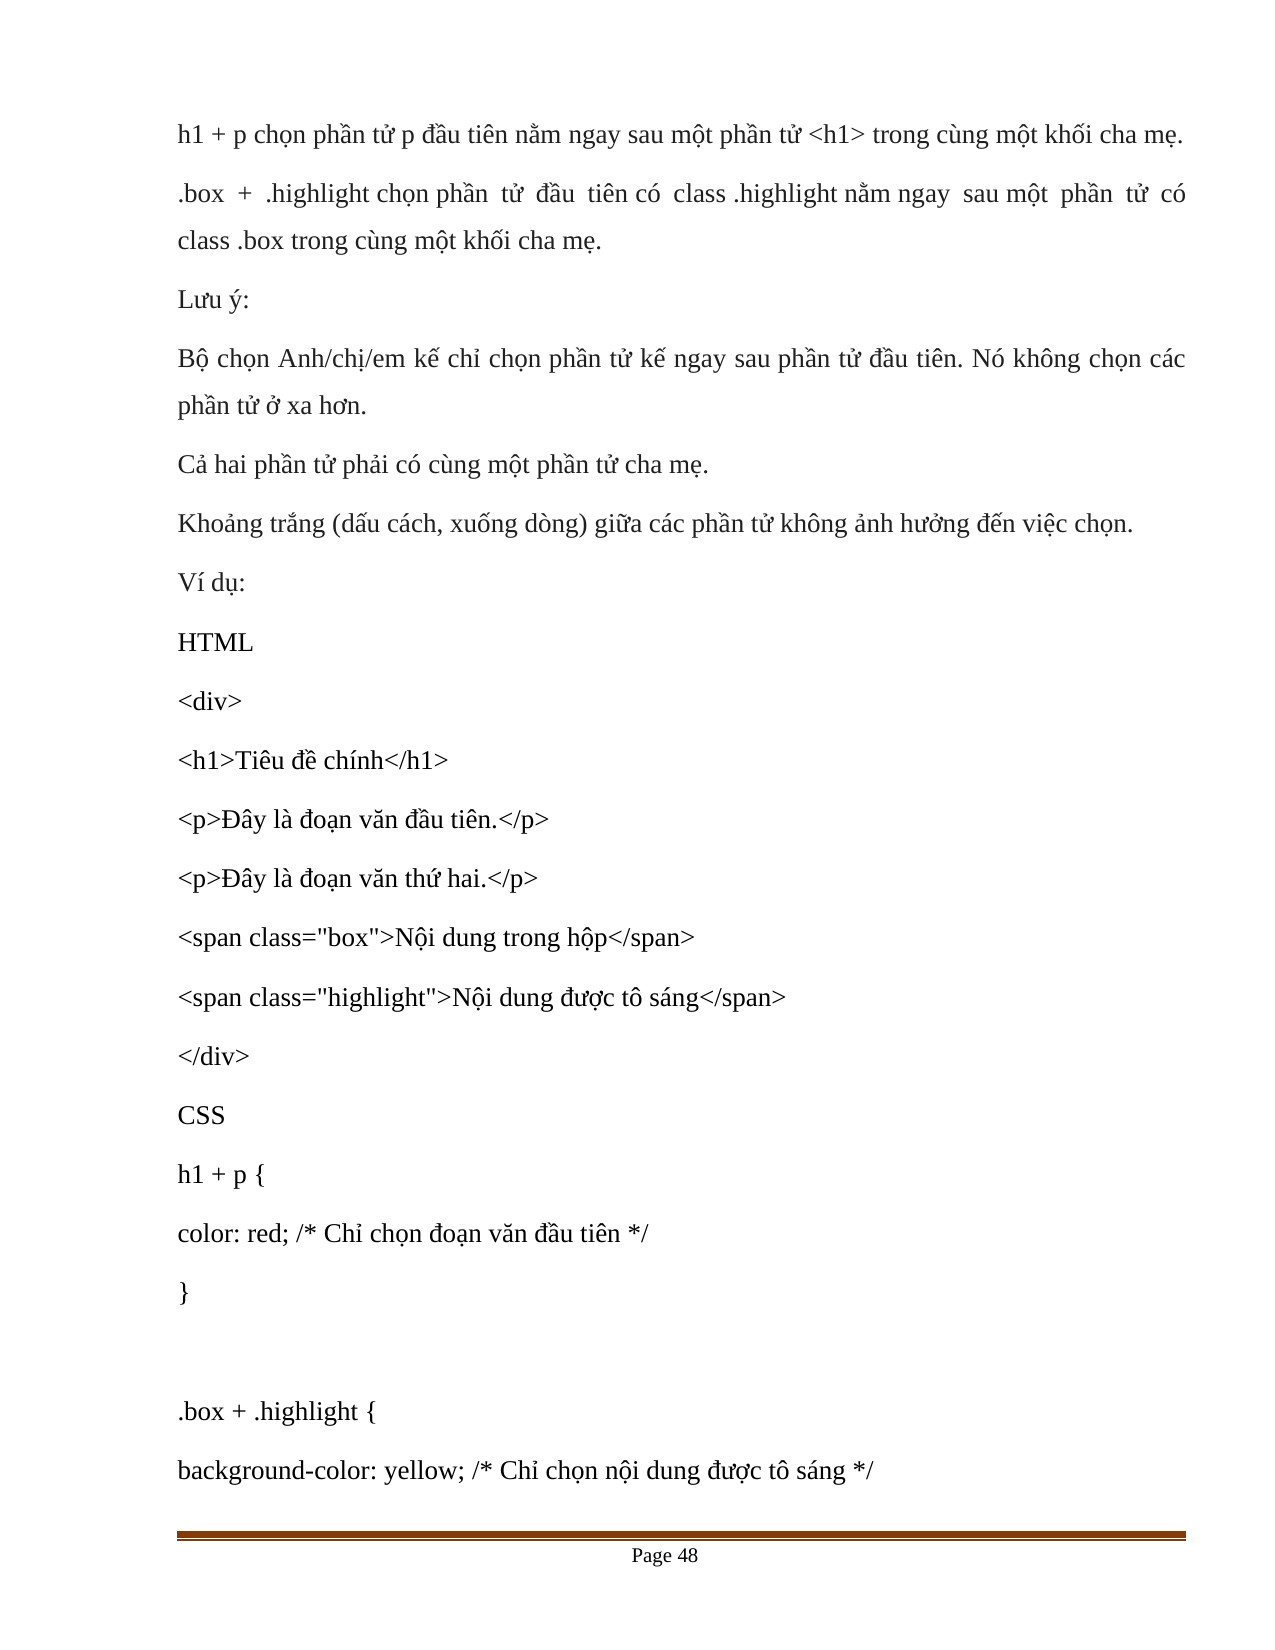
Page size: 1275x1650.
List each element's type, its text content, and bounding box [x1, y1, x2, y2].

text <h1>Tiêu đề chính</h1> [177, 744, 1186, 775]
text background-color: yellow; /* Chỉ chọn nội dung được tô sáng */ [177, 1454, 1186, 1485]
text <span class="box">Nội dung trong hộp</span> [177, 921, 1186, 953]
text .box + .highlight { [177, 1395, 1186, 1426]
text } [177, 1276, 1186, 1308]
text color: red; /* Chỉ chọn đoạn văn đầu tiên */ [177, 1217, 1186, 1248]
text .box + .highlight chọn phần tử đầu tiên có class .highlight nằm ngay sau một phần tử có class .box trong cùng một khối cha mẹ. [177, 177, 1186, 255]
text h1 + p { [177, 1158, 1186, 1189]
text <div> [177, 685, 1186, 716]
text <span class="highlight">Nội dung được tô sáng</span> [177, 981, 1186, 1012]
text h1 + p chọn phần tử p đầu tiên nằm ngay sau một phần tử <h1> trong cùng một khối cha mẹ. [177, 118, 1186, 149]
text HTML [177, 626, 1186, 657]
text Lưu ý: [177, 283, 1186, 314]
text <p>Đây là đoạn văn thứ hai.</p> [177, 862, 1186, 893]
text Khoảng trắng (dấu cách, xuống dòng) giữa các phần tử không ảnh hưởng đến việc chọn. [177, 507, 1186, 538]
text <p>Đây là đoạn văn đầu tiên.</p> [177, 803, 1186, 834]
text Ví dụ: [177, 566, 1186, 598]
text </div> [177, 1040, 1186, 1071]
text CSS [177, 1099, 1186, 1130]
text Cả hai phần tử phải có cùng một phần tử cha mẹ. [177, 448, 1186, 479]
text Bộ chọn Anh/chị/em kế chỉ chọn phần tử kế ngay sau phần tử đầu tiên. Nó không chọn các phần tử ở xa hơn. [177, 342, 1186, 420]
